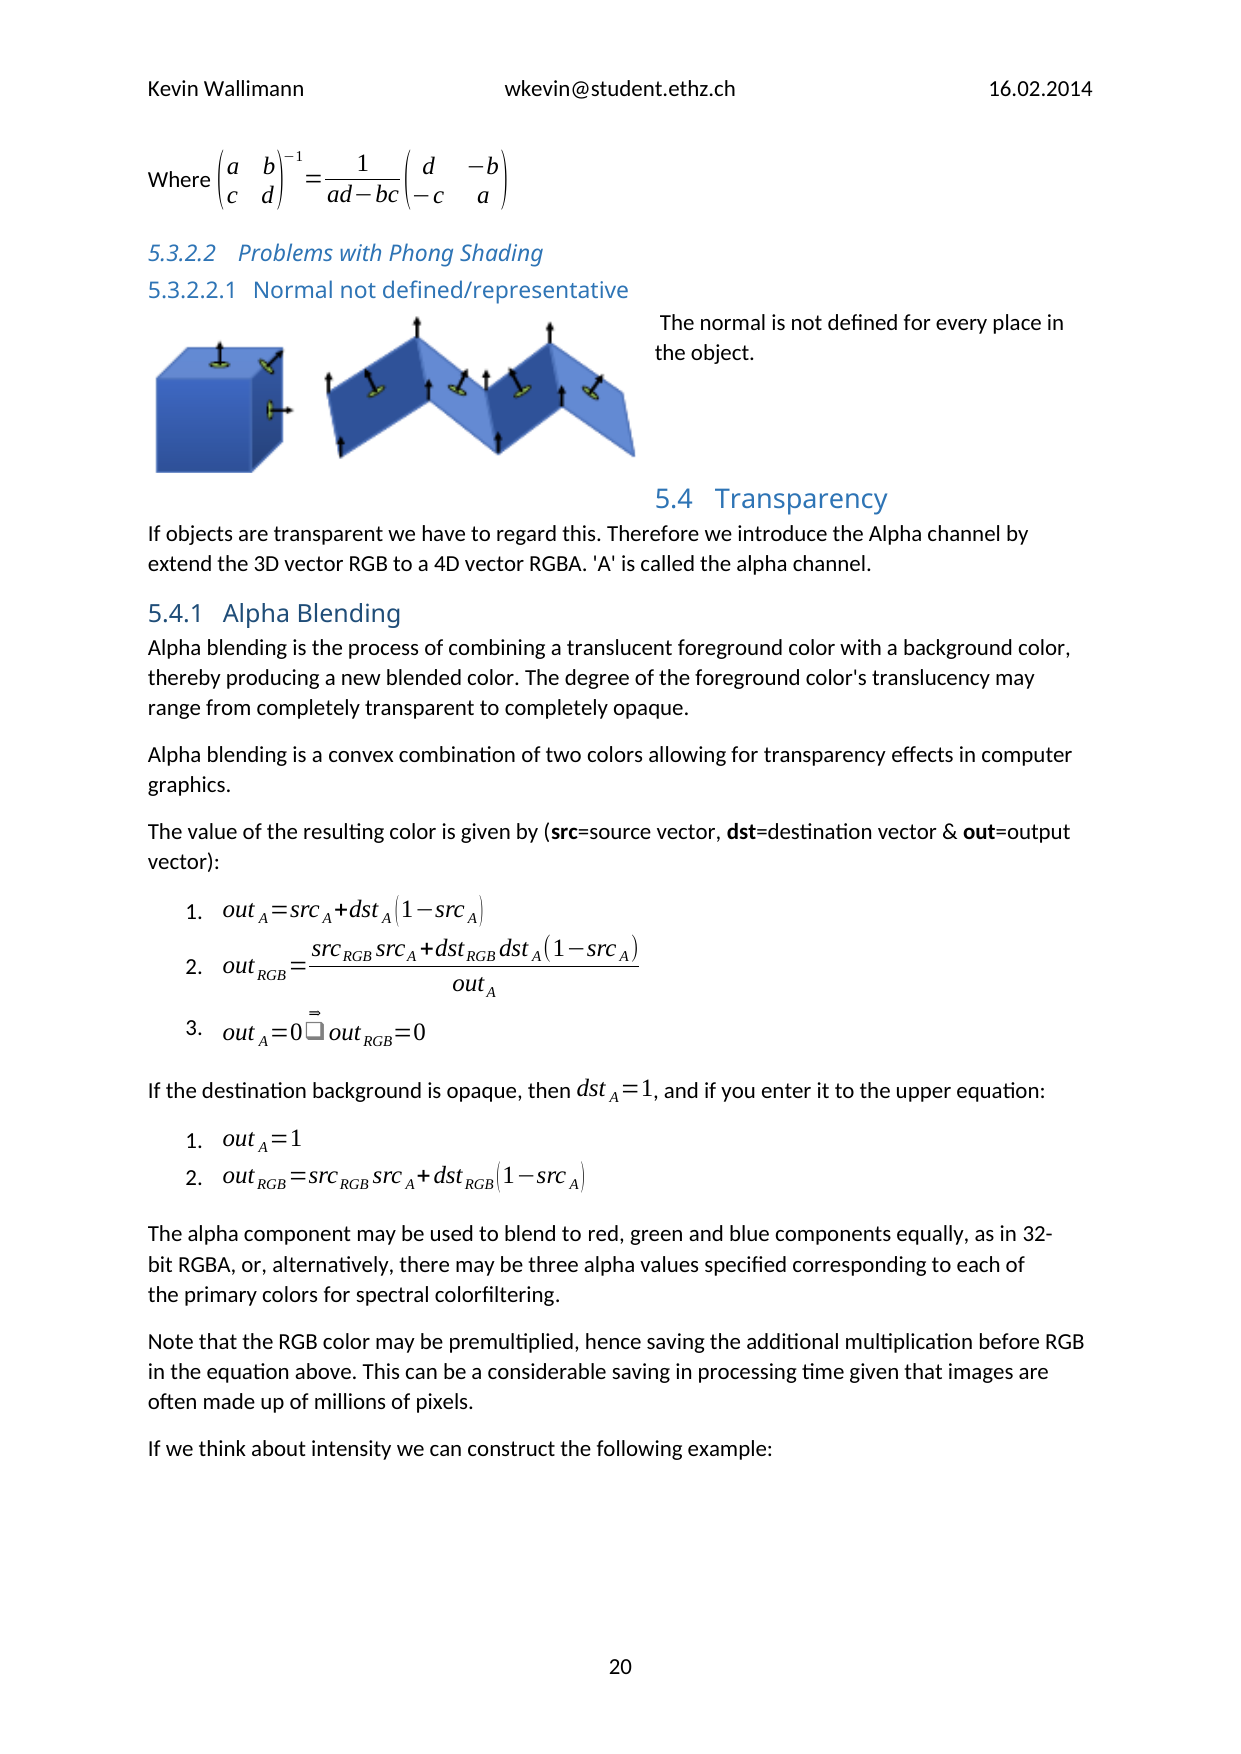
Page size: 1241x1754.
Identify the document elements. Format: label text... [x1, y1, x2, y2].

subtitle Normal not defined/representative [148, 274, 1093, 306]
subtitle Problems with Phong Shading [148, 237, 1093, 268]
text Where [148, 148, 1093, 212]
subtitle Transparency [148, 479, 1093, 516]
text Note that the RGB color may be premultiplied, hence saving the additional multiplication before RGB in the equation above. This can be a considerable saving in processing time given that images are often made up of millions of pixels. [148, 1327, 1093, 1415]
text If objects are transparent we have to regard this. Therefore we introduce the Alpha channel by extend the 3D vector RGB to a 4D vector RGBA. 'A' is called the alpha channel. [148, 519, 1093, 577]
subtitle Alpha Blending [148, 596, 1093, 630]
text The value of the resulting color is given by (src=source vector, dst=destination vector & out=output vector): [148, 817, 1093, 875]
text Alpha blending is a convex combination of two colors allowing for transparency effects in computer graphics. [148, 740, 1093, 798]
text The alpha component may be used to blend to red, green and blue components equally, as in 32-bit RGBA, or, alternatively, there may be three alpha values specified corresponding to each of the primary colors for spectral colorfiltering. [148, 1219, 1093, 1308]
text If we think about intensity we can construct the following example: [148, 1434, 1093, 1462]
text Alpha blending is the process of combining a translucent foreground color with a background color, thereby producing a new blended color. The degree of the foreground color's translucency may range from completely transparent to completely opaque. [148, 633, 1093, 721]
text The normal is not defined for every place in the object. [636, 308, 1093, 366]
text If the destination background is opaque, then , and if you enter it to the upper equation: [148, 1074, 1093, 1106]
